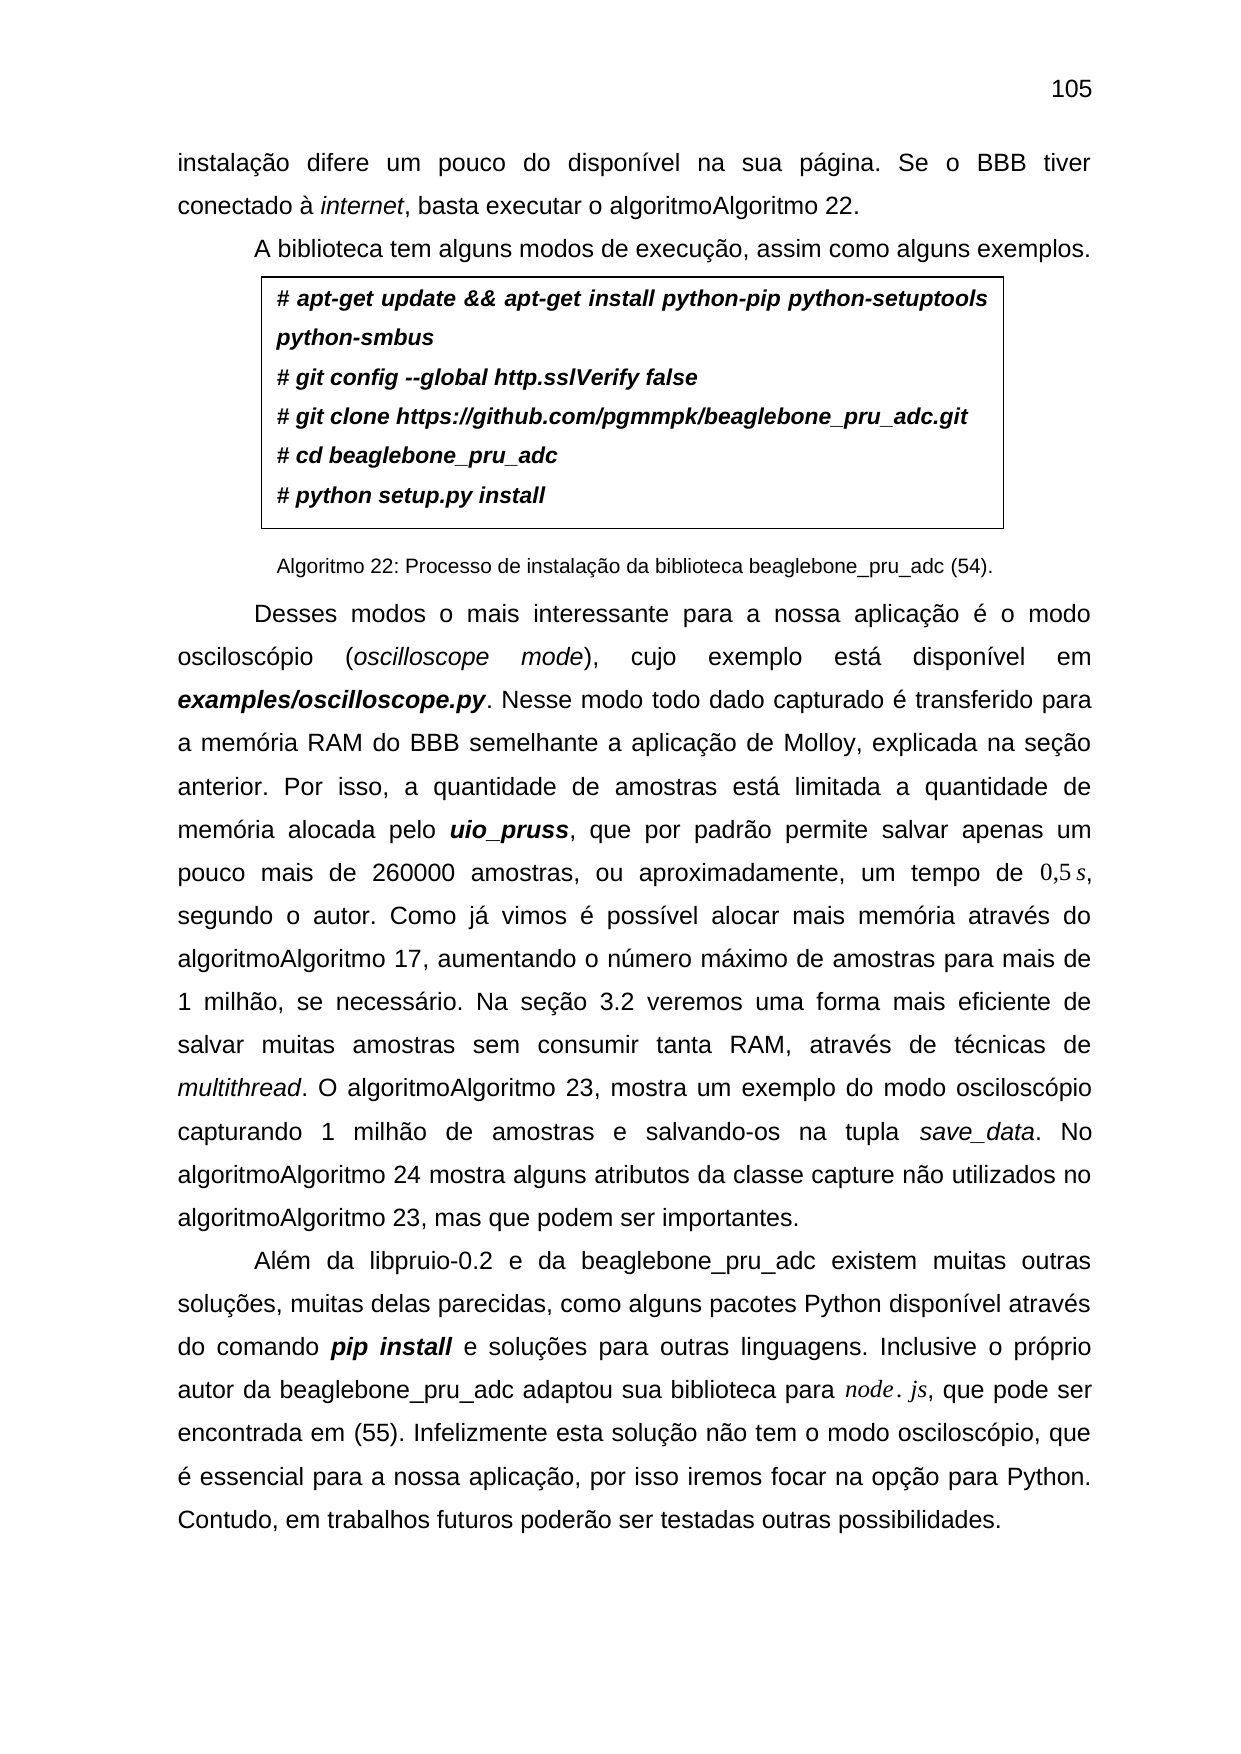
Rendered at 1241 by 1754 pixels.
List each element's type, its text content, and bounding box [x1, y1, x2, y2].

text Além da libpruio-0.2 e da beaglebone_pru_adc existem muitas outras soluções, muitas delas parecidas, como alguns pacotes Python disponível através do comando pip install e soluções para outras linguagens. Inclusive o próprio autor da beaglebone_pru_adc adaptou sua biblioteca para , que pode ser encontrada em . Infelizmente esta solução não tem o modo osciloscópio, que é essencial para a nossa aplicação, por isso iremos focar na opção para Python. Contudo, em trabalhos futuros poderão ser testadas outras possibilidades. [177, 1246, 1092, 1533]
text Desses modos o mais interessante para a nossa aplicação é o modo osciloscópio (oscilloscope mode), cujo exemplo está disponível em examples/oscilloscope.py. Nesse modo todo dado capturado é transferido para a memória RAM do BBB semelhante a aplicação de Molloy, explicada na seção anterior. Por isso, a quantidade de amostras está limitada a quantidade de memória alocada pelo uio_pruss, que por padrão permite salvar apenas um pouco mais de 260000 amostras, ou aproximadamente, um tempo de , segundo o autor. Como já vimos é possível alocar mais memória através do algoritmoAlgoritmo 17, aumentando o número máximo de amostras para mais de 1 milhão, se necessário. Na seção 3.2 veremos uma forma mais eficiente de salvar muitas amostras sem consumir tanta RAM, através de técnicas de multithread. O algoritmoAlgoritmo 23, mostra um exemplo do modo osciloscópio capturando 1 milhão de amostras e salvando-os na tupla save_data. No algoritmoAlgoritmo 24 mostra alguns atributos da classe capture não utilizados no algoritmoAlgoritmo 23, mas que podem ser importantes. [177, 599, 1092, 1232]
text A biblioteca tem alguns modos de execução, assim como alguns exemplos. [177, 234, 1092, 263]
text Algoritmo 22: Processo de instalação da biblioteca beaglebone_pru_adc . [177, 554, 1092, 578]
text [177, 148, 1092, 219]
